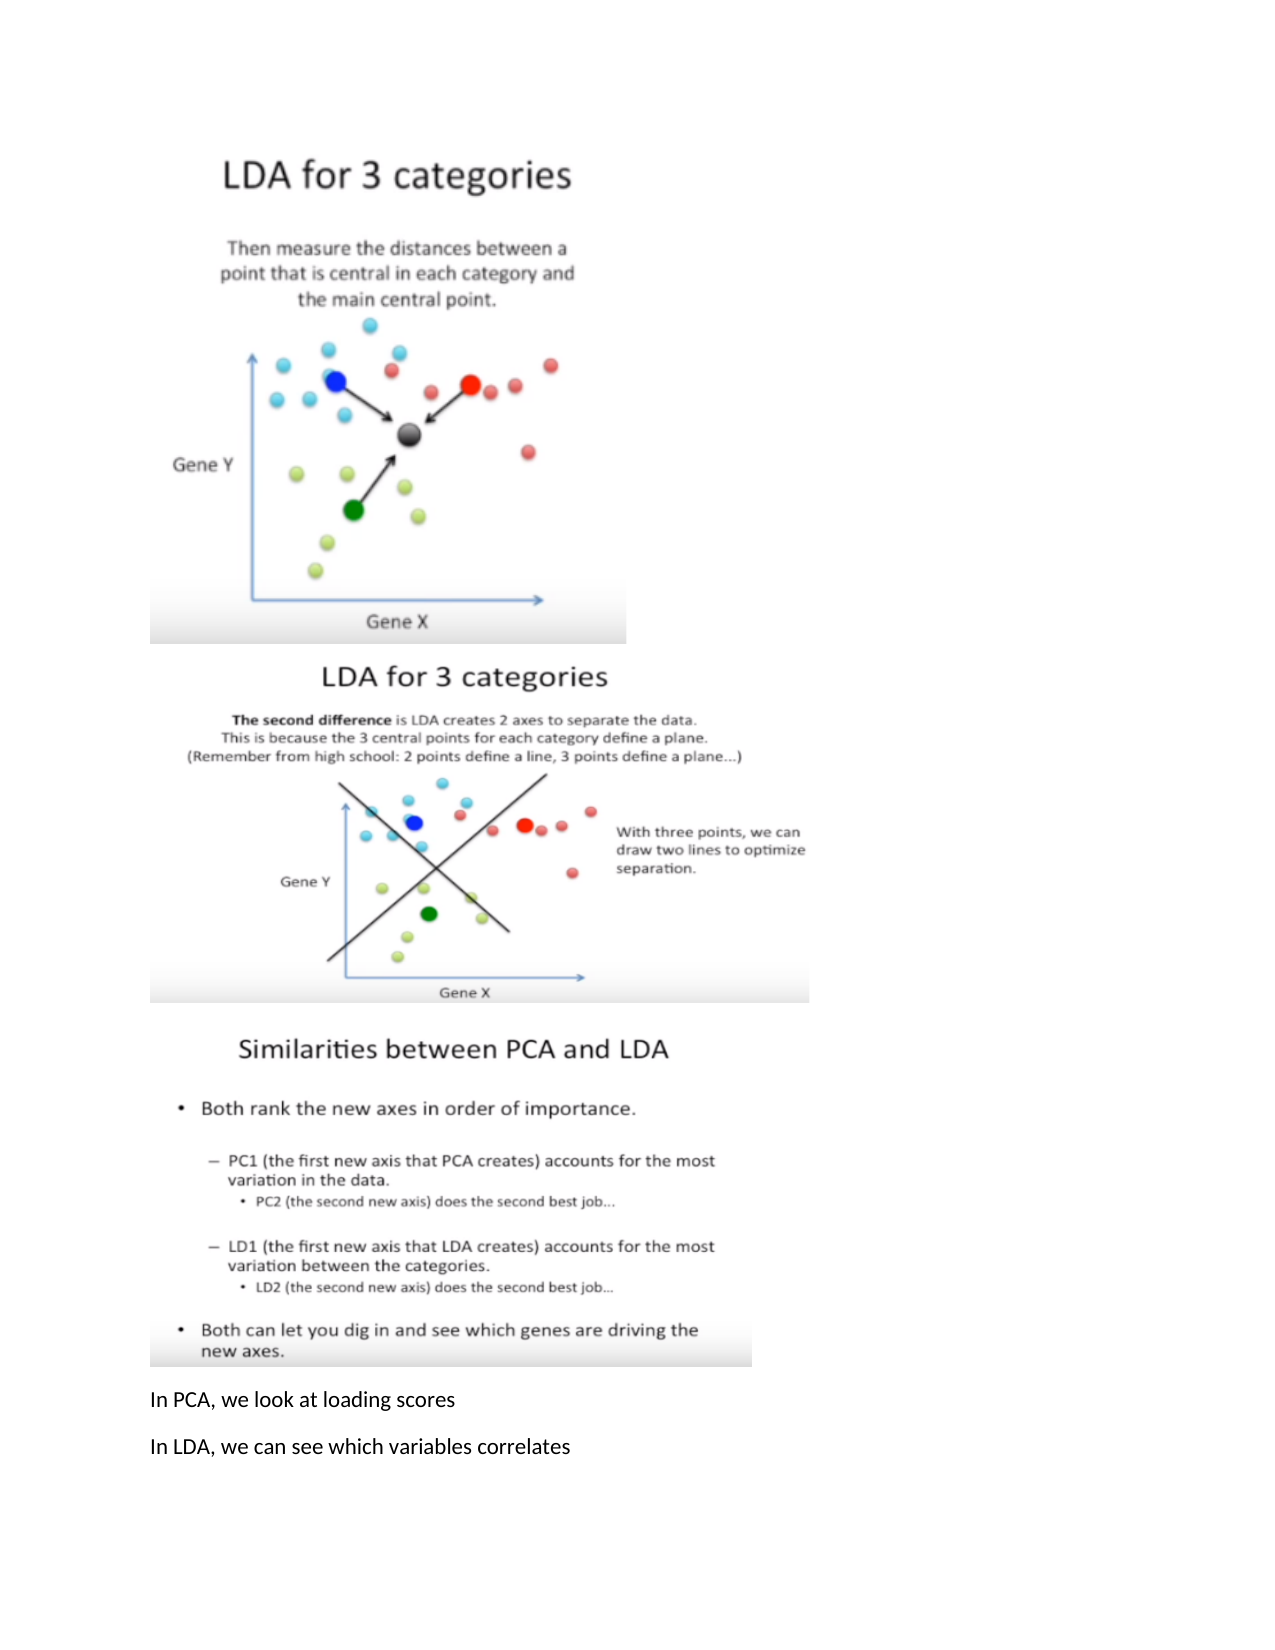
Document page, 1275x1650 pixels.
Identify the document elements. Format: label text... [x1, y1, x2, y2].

picture [150, 646, 810, 1003]
text In PCA, we look at loading scores [150, 1385, 1125, 1413]
text In LDA, we can see which variables correlates [150, 1432, 1125, 1460]
picture [150, 1021, 752, 1367]
picture [150, 150, 627, 644]
